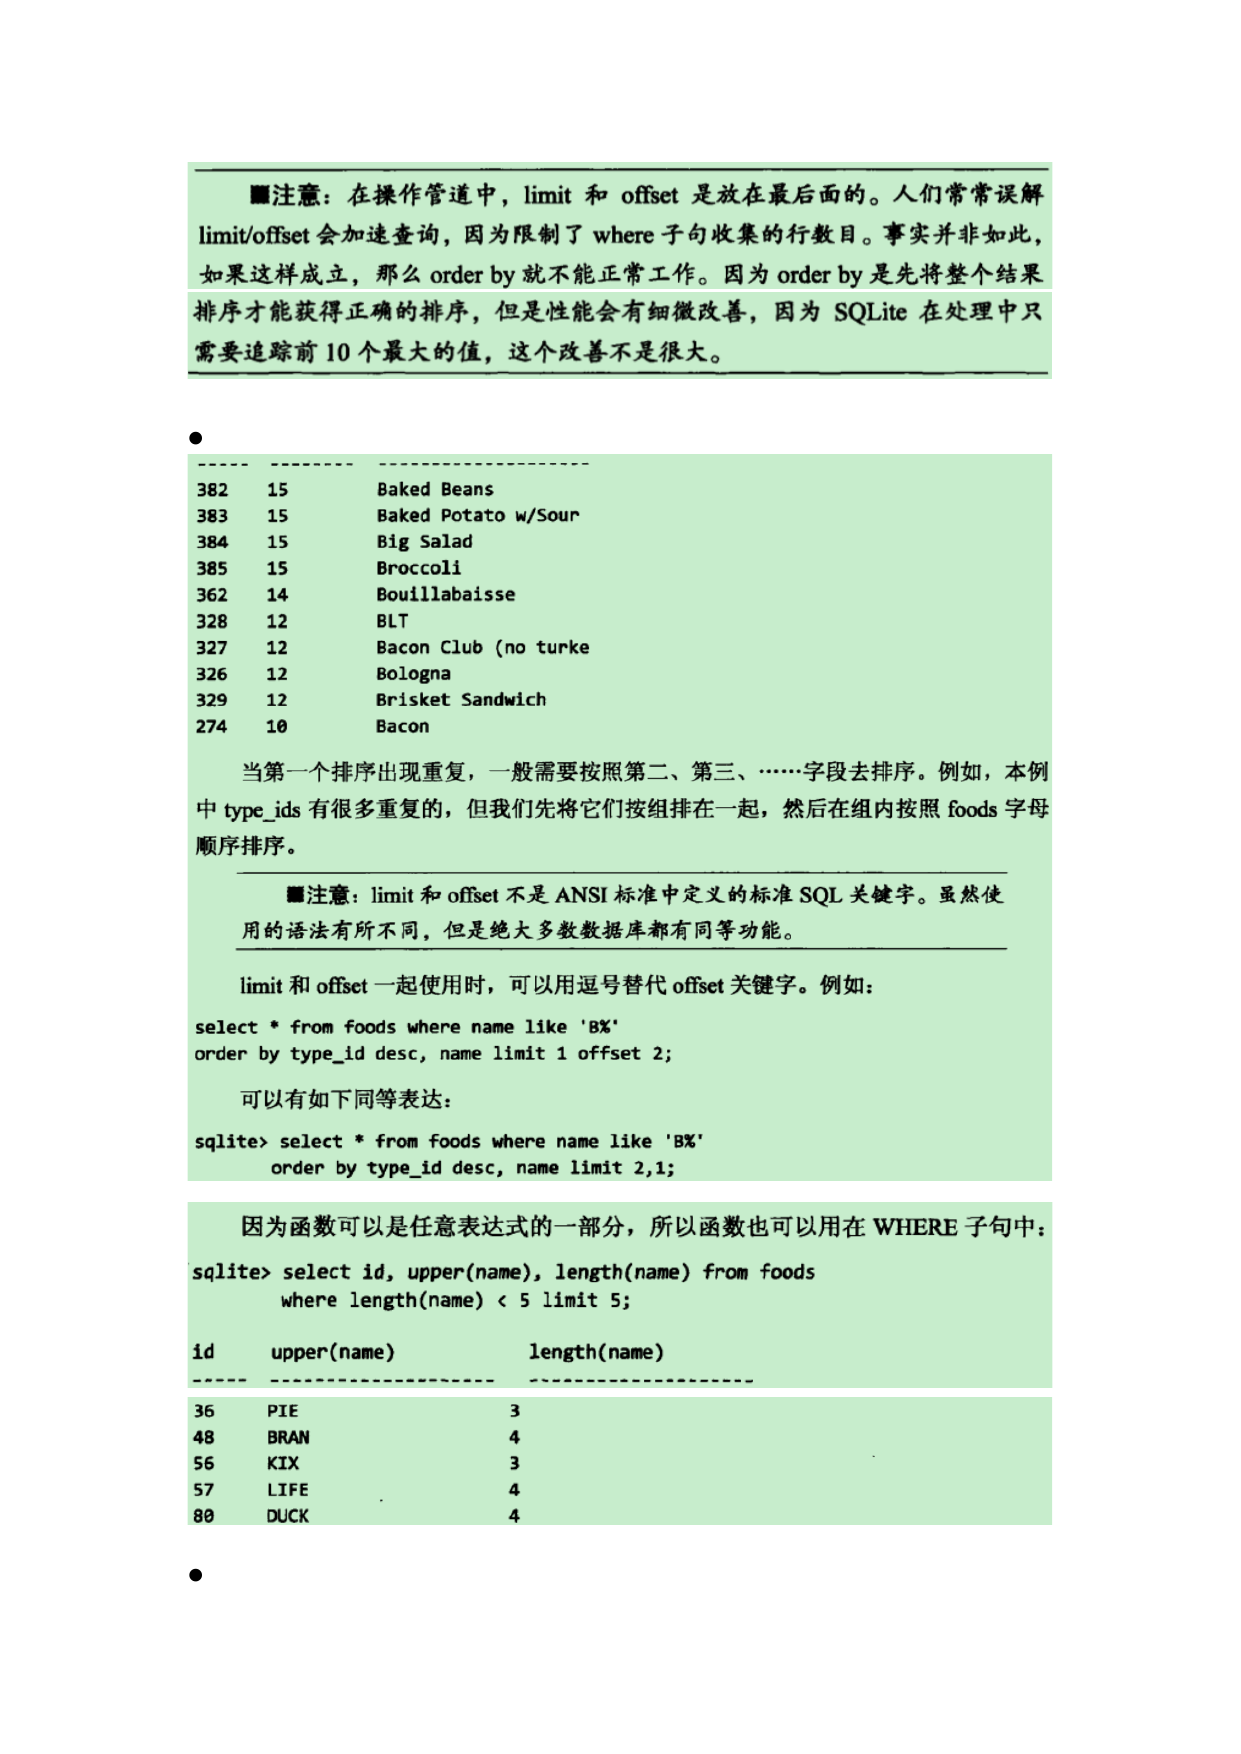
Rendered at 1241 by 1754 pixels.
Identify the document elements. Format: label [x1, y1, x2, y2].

picture [187, 1397, 1053, 1525]
picture [187, 454, 1053, 1181]
picture [187, 162, 1053, 289]
picture [187, 1202, 1053, 1388]
picture [187, 292, 1052, 379]
